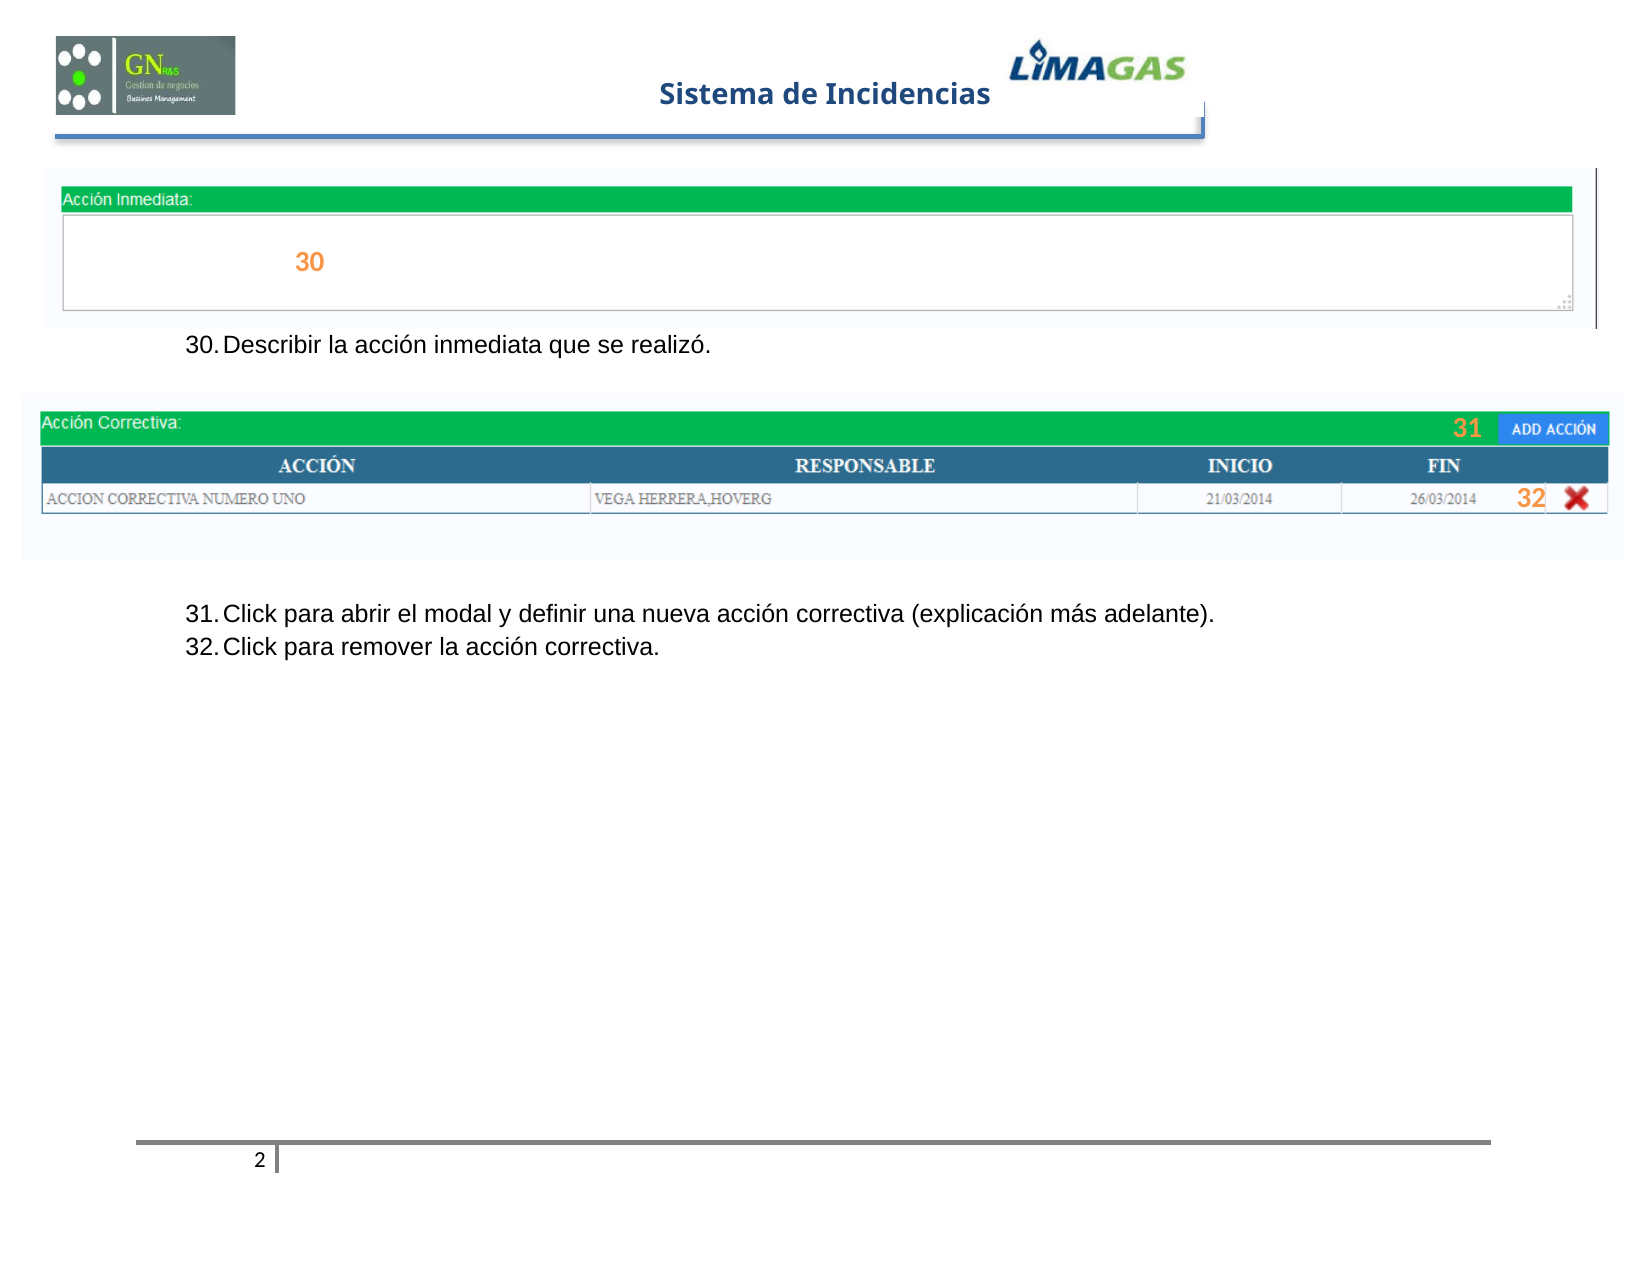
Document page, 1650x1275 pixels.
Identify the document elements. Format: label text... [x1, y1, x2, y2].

picture [55, 36, 236, 115]
list Click para remover la acción correctiva. [185, 632, 1502, 661]
list Describir la acción inmediata que se realizó. [185, 330, 1502, 359]
picture [43, 168, 1599, 329]
list Click para abrir el modal y definir una nueva acción correctiva (explicación más adelante). [185, 599, 1502, 628]
picture [989, 8, 1205, 117]
picture [21, 393, 1625, 560]
